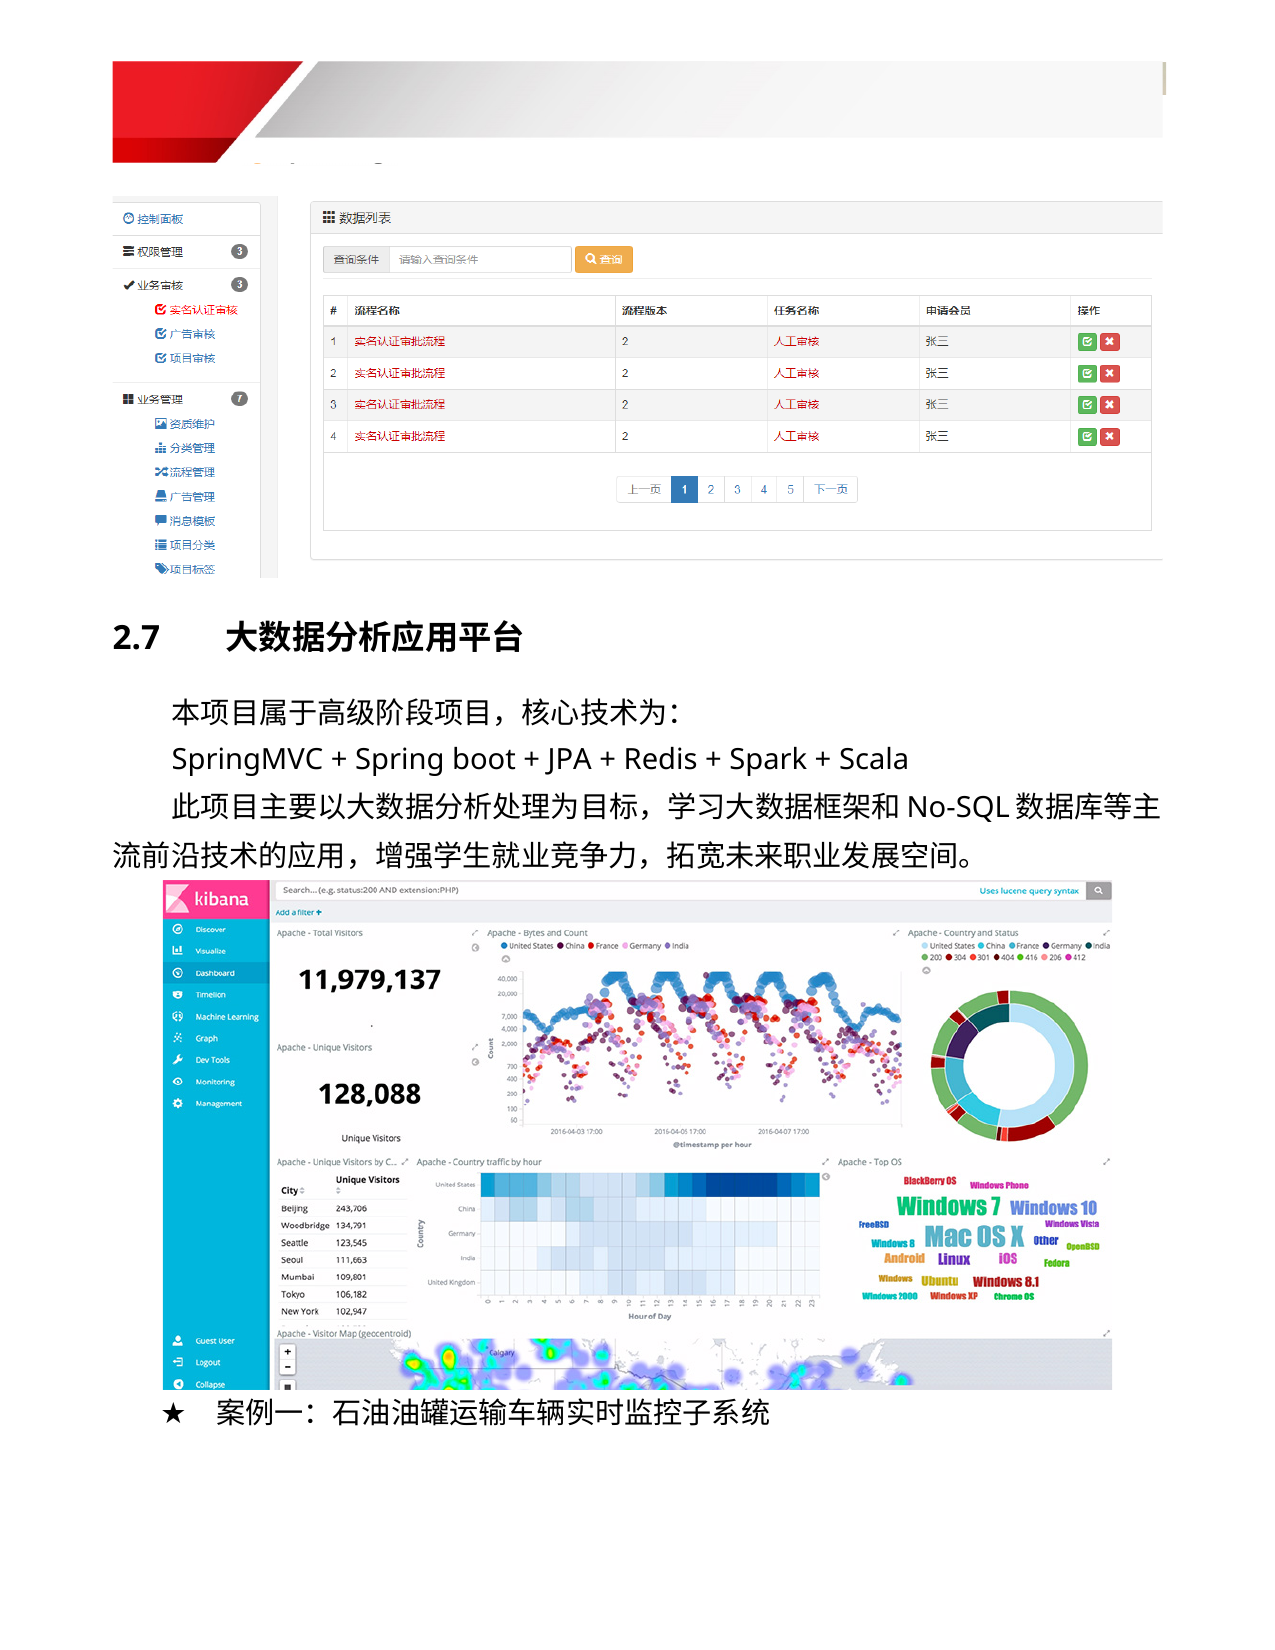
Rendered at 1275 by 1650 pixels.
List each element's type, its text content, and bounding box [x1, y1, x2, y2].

subtitle 大数据分析应用平台 [112, 611, 1162, 659]
list 本项目属于高级阶段项目，核心技术为： [112, 689, 1162, 732]
list 此项目主要以大数据分析处理为目标，学习大数据框架和No-SQL数据库等主流前沿技术的应用，增强学生就业竞争力，拓宽未来职业发展空间。 [112, 783, 1162, 874]
list SpringMVC + Spring boot + JPA + Redis + Spark + Scala [112, 738, 1162, 778]
picture [112, 196, 1163, 578]
picture [209, 949, 225, 953]
picture [162, 984, 266, 1390]
picture [174, 1380, 183, 1390]
list 案例一：石油油罐运输车辆实时监控子系统 [160, 1389, 1165, 1432]
picture [162, 880, 1113, 1390]
picture [204, 1382, 216, 1387]
picture [197, 949, 206, 954]
picture [112, 61, 1167, 166]
